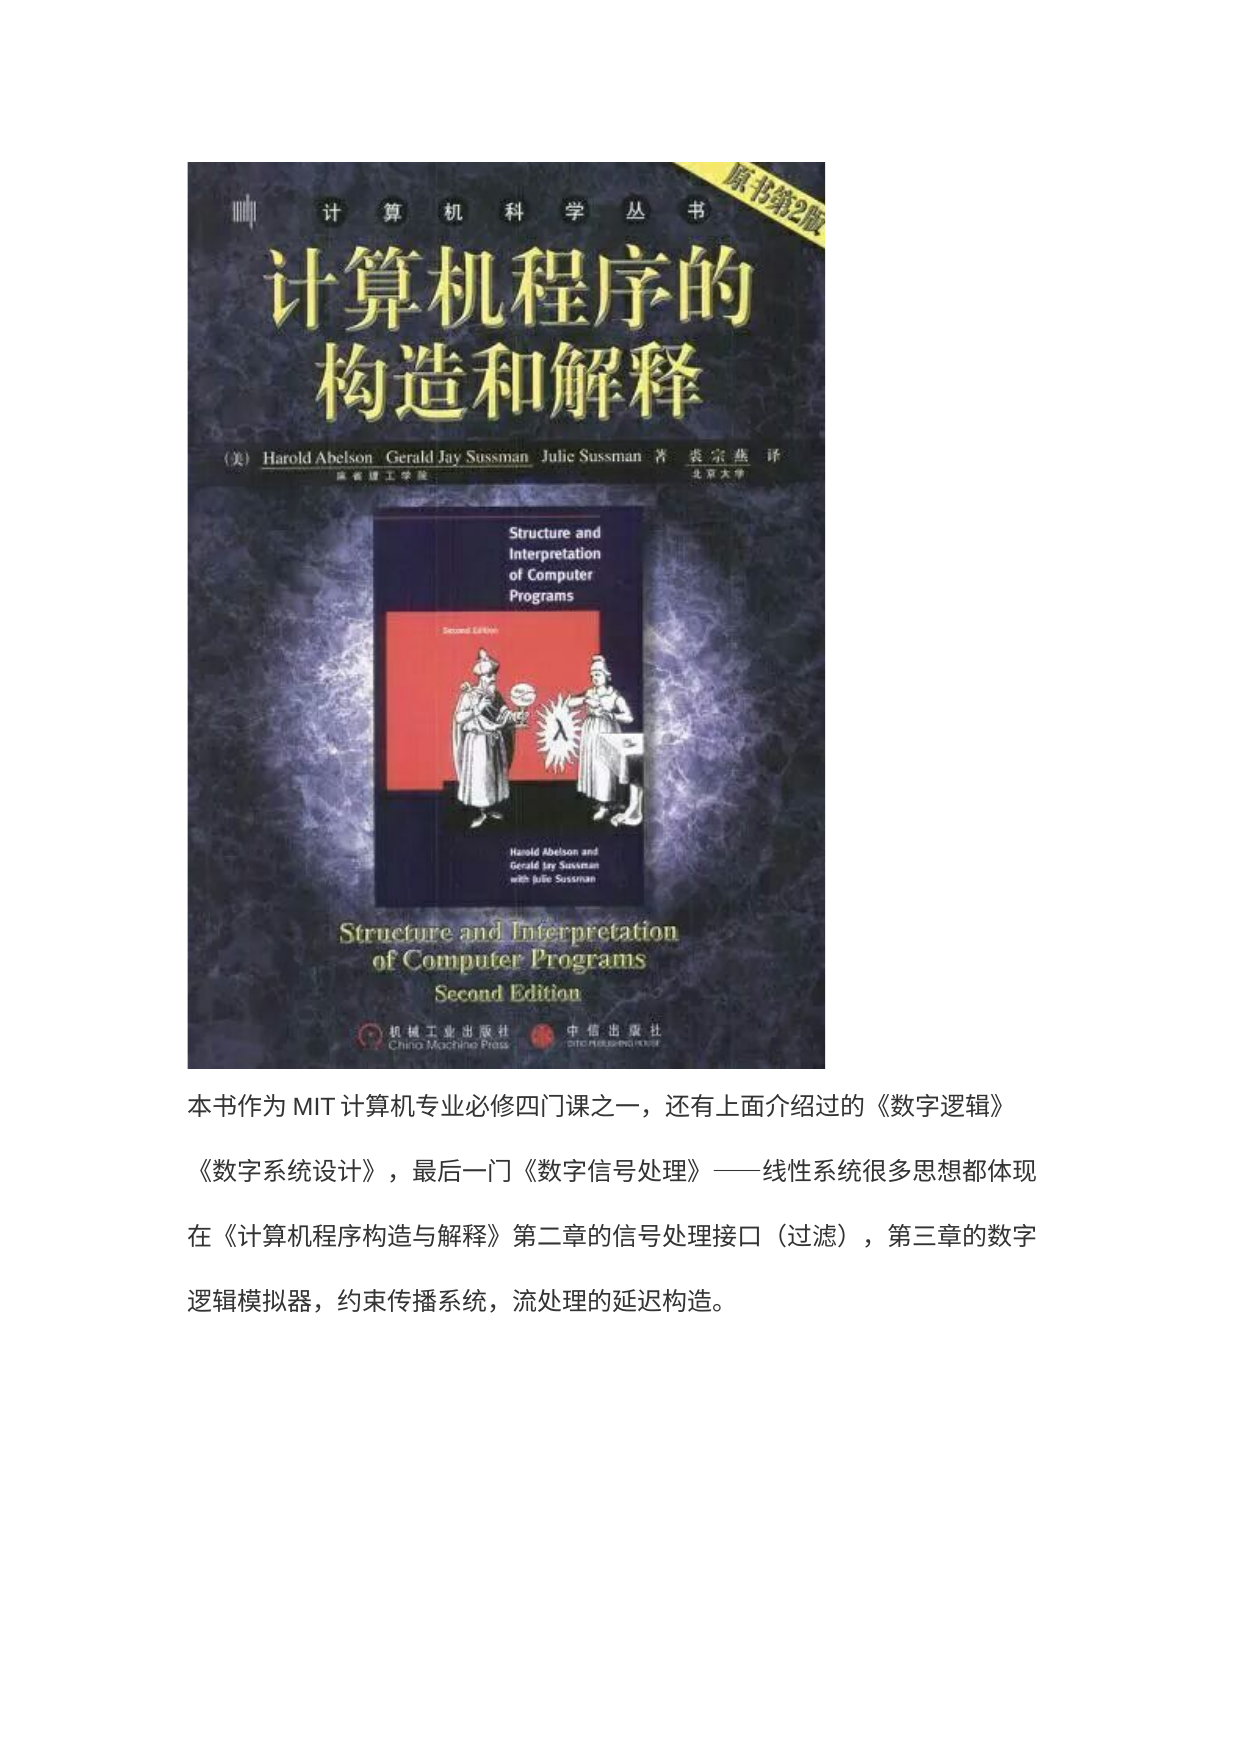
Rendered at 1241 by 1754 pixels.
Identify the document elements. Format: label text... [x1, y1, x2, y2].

text 本书作为MIT计算机专业必修四门课之一，还有上面介绍过的《数字逻辑》《数字系统设计》，最后一门《数字信号处理》――线性系统很多思想都体现在《计算机程序构造与解释》第二章的信号处理接口（过滤），第三章的数字逻辑模拟器，约束传播系统，流处理的延迟构造。 [187, 1072, 1053, 1332]
picture [187, 162, 826, 1069]
